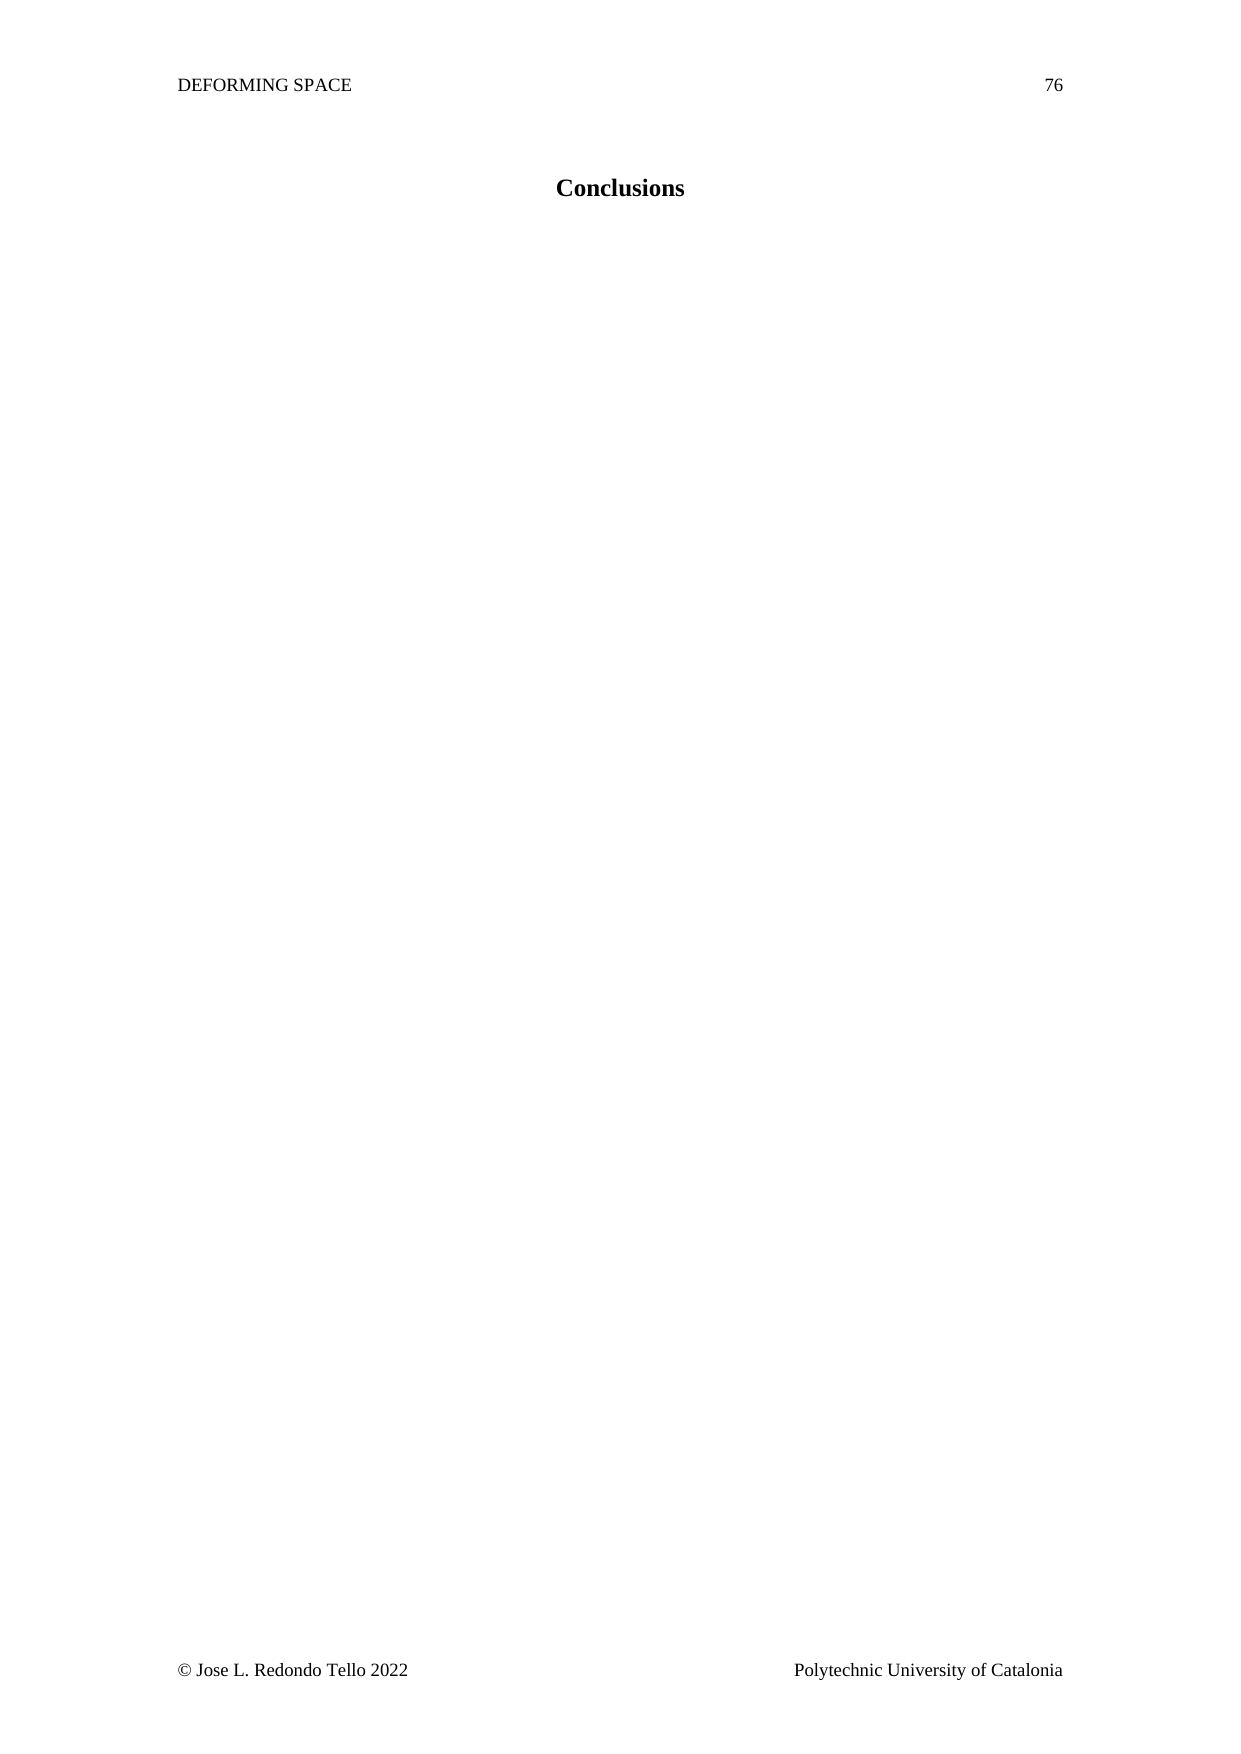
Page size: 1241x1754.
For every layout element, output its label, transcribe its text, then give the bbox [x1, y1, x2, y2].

subtitle Conclusions [177, 173, 1063, 201]
